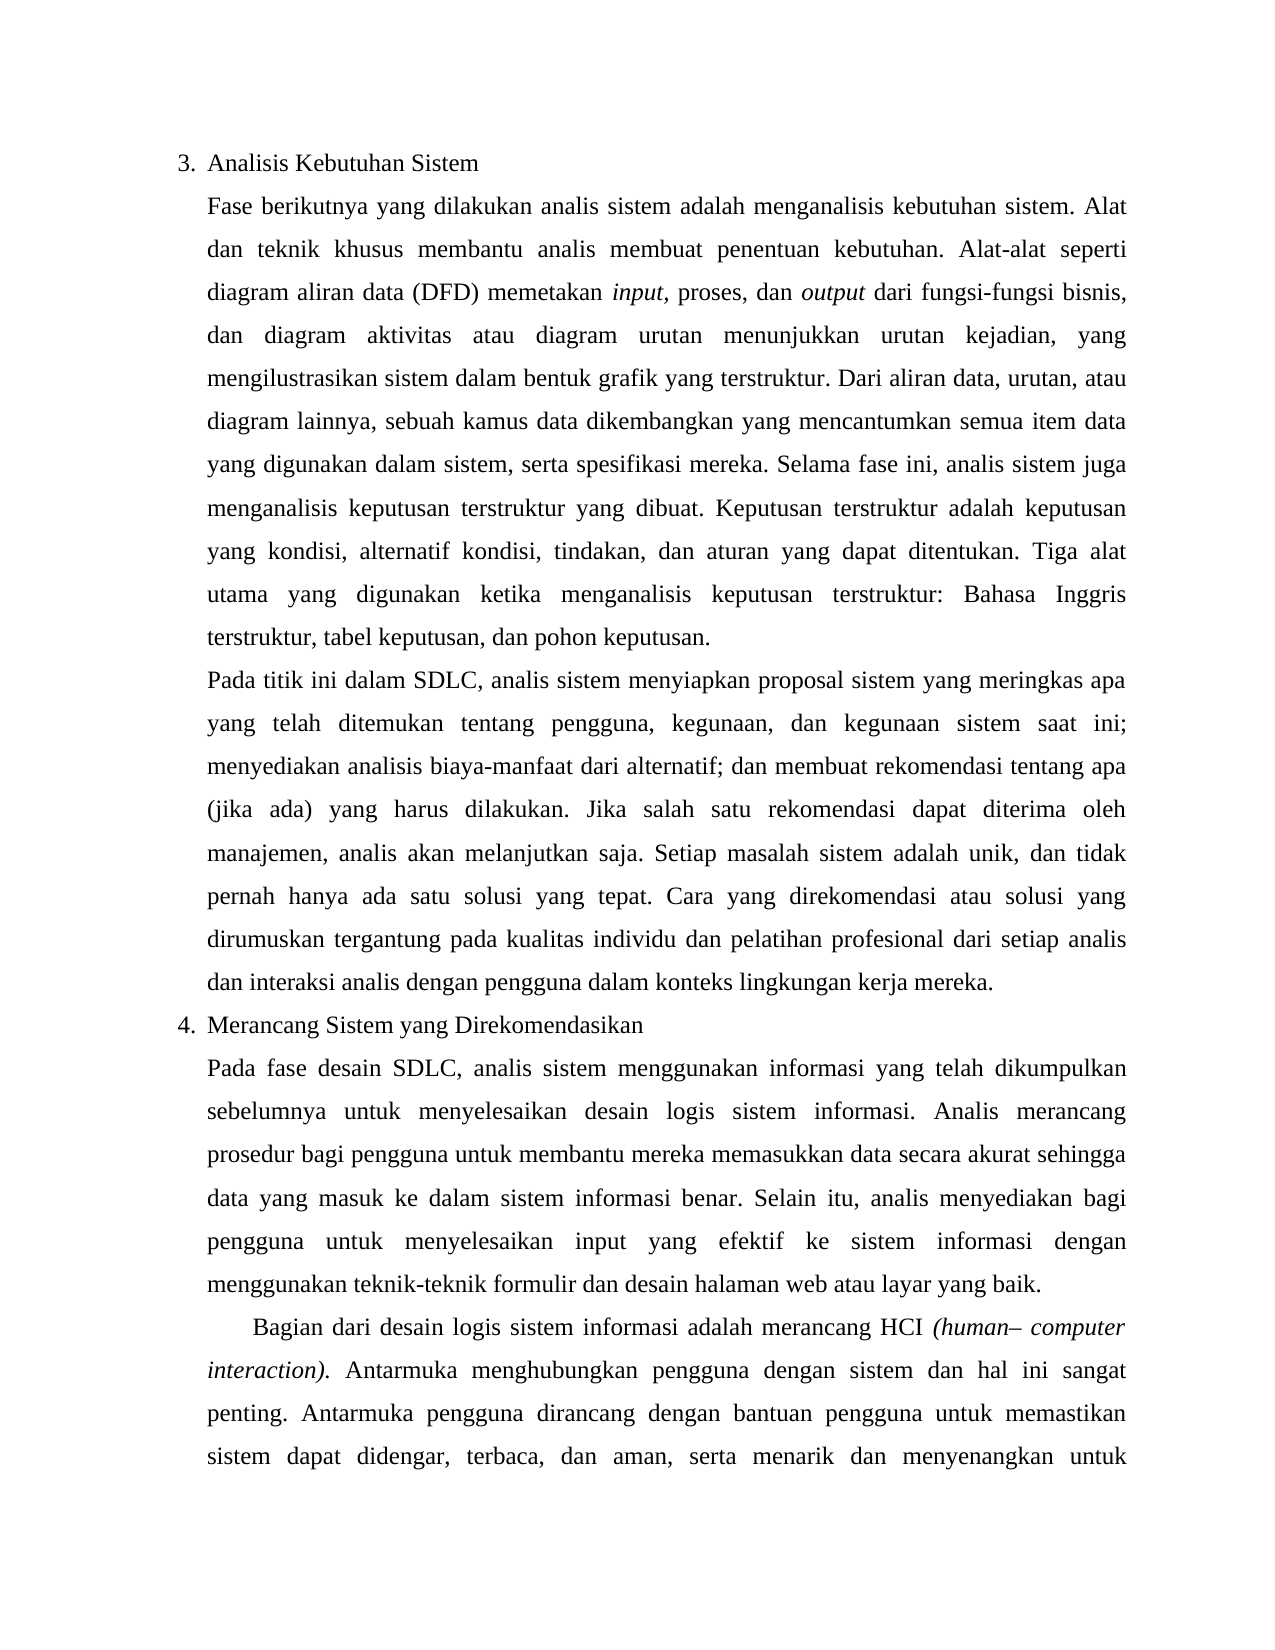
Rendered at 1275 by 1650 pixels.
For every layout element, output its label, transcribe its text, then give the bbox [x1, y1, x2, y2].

list Merancang Sistem yang Direkomendasikan [177, 1010, 1127, 1039]
list Fase berikutnya yang dilakukan analis sistem adalah menganalisis kebutuhan sistem. Alat dan teknik khusus membantu analis membuat penentuan kebutuhan. Alat-alat seperti diagram aliran data (DFD) memetakan input, proses, dan output dari fungsi-fungsi bisnis, dan diagram aktivitas atau diagram urutan menunjukkan urutan kejadian, yang mengilustrasikan sistem dalam bentuk grafik yang terstruktur. Dari aliran data, urutan, atau diagram lainnya, sebuah kamus data dikembangkan yang mencantumkan semua item data yang digunakan dalam sistem, serta spesifikasi mereka. Selama fase ini, analis sistem juga menganalisis keputusan terstruktur yang dibuat. Keputusan terstruktur adalah keputusan yang kondisi, alternatif kondisi, tindakan, dan aturan yang dapat ditentukan. Tiga alat utama yang digunakan ketika menganalisis keputusan terstruktur: Bahasa Inggris terstruktur, tabel keputusan, dan pohon keputusan. [207, 191, 1127, 651]
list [207, 1312, 1127, 1470]
list Analisis Kebutuhan Sistem [177, 148, 1127, 176]
list Pada fase desain SDLC, analis sistem menggunakan informasi yang telah dikumpulkan sebelumnya untuk menyelesaikan desain logis sistem informasi. Analis merancang prosedur bagi pengguna untuk membantu mereka memasukkan data secara akurat sehingga data yang masuk ke dalam sistem informasi benar. Selain itu, analis menyediakan bagi pengguna untuk menyelesaikan input yang efektif ke sistem informasi dengan menggunakan teknik-teknik formulir dan desain halaman web atau layar yang baik. [207, 1053, 1127, 1298]
list Pada titik ini dalam SDLC, analis sistem menyiapkan proposal sistem yang meringkas apa yang telah ditemukan tentang pengguna, kegunaan, dan kegunaan sistem saat ini; menyediakan analisis biaya-manfaat dari alternatif; dan membuat rekomendasi tentang apa (jika ada) yang harus dilakukan. Jika salah satu rekomendasi dapat diterima oleh manajemen, analis akan melanjutkan saja. Setiap masalah sistem adalah unik, dan tidak pernah hanya ada satu solusi yang tepat. Cara yang direkomendasi atau solusi yang dirumuskan tergantung pada kualitas individu dan pelatihan profesional dari setiap analis dan interaksi analis dengan pengguna dalam konteks lingkungan kerja mereka. [207, 665, 1127, 996]
